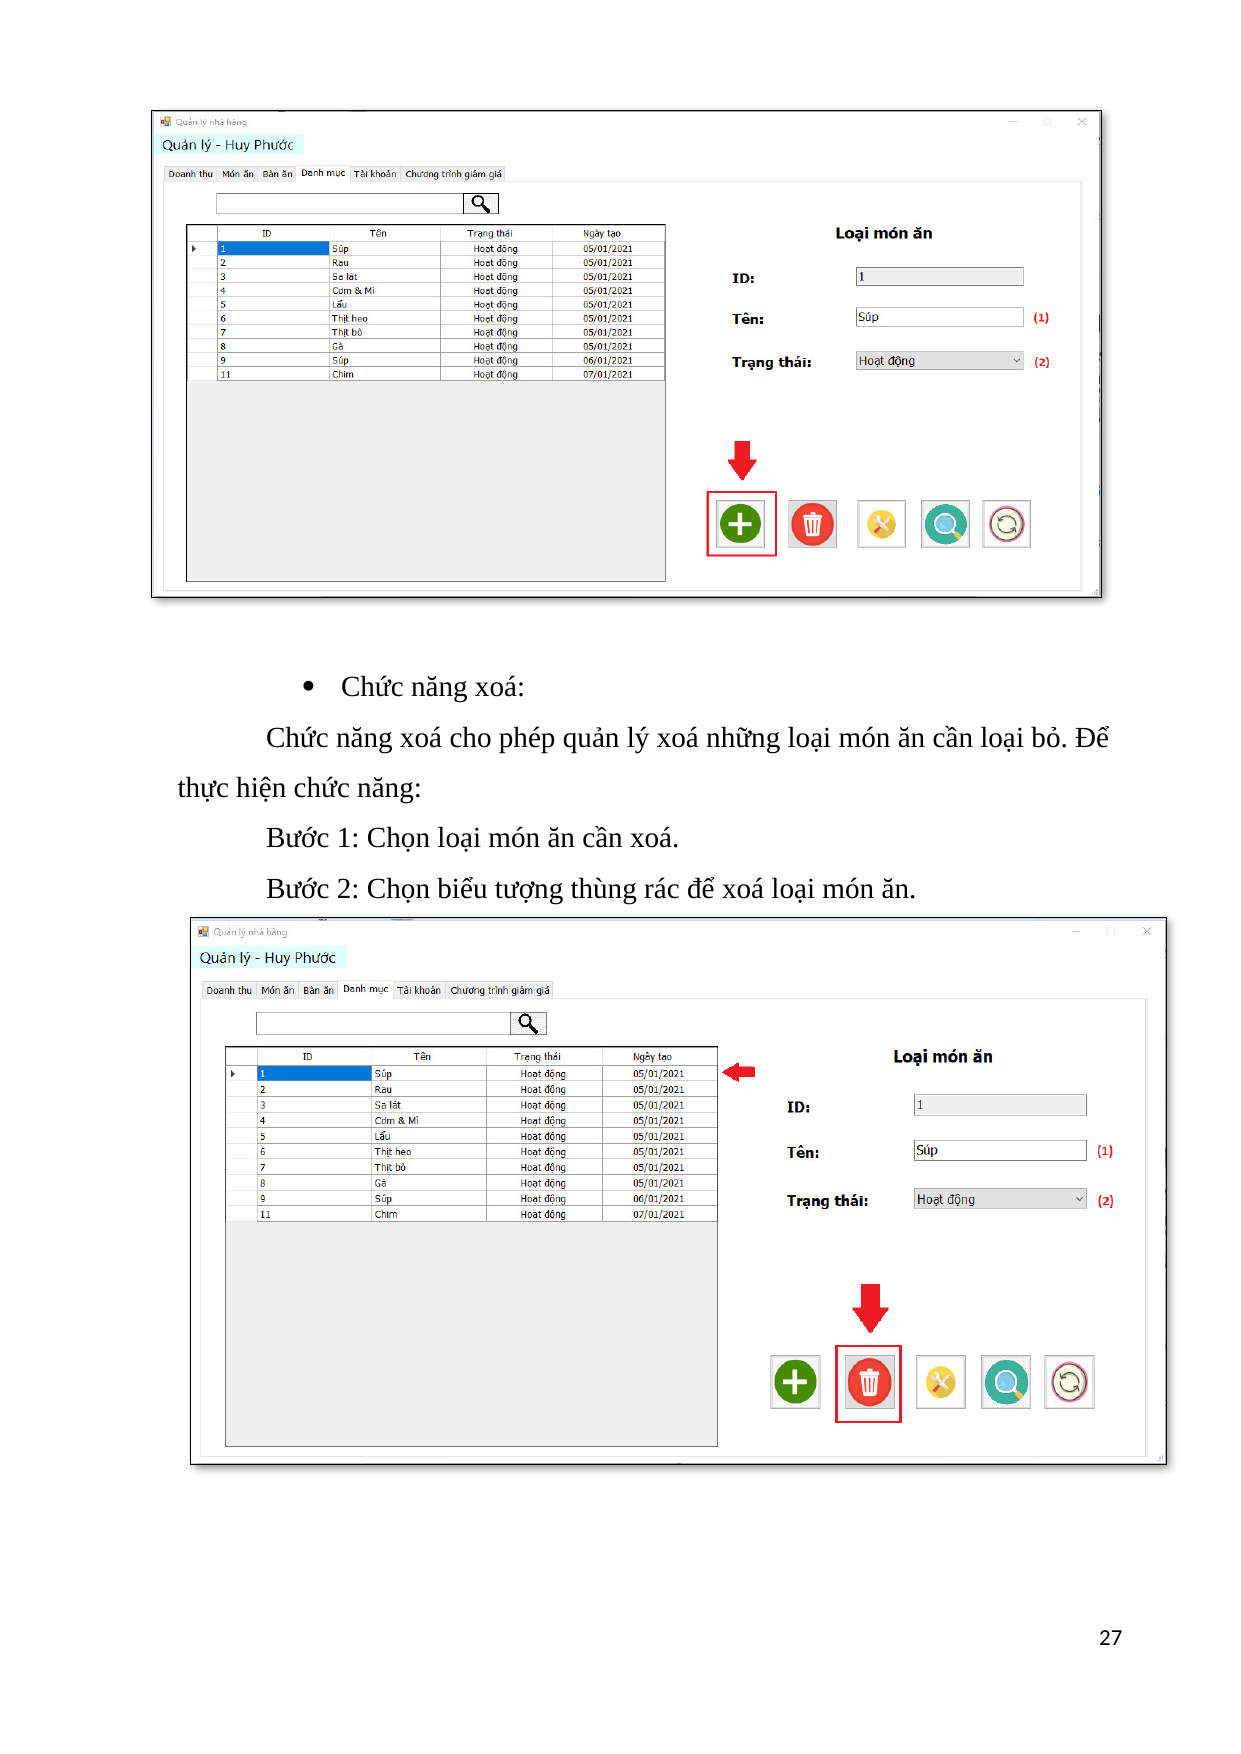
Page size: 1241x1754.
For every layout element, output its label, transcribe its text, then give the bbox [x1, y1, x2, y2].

text Bước 2: Chọn biểu tượng thùng rác để xoá loại món ăn. [177, 871, 1122, 904]
list Chức năng xoá: [303, 669, 1122, 703]
picture [152, 111, 1101, 597]
text Bước 1: Chọn loại món ăn cần xoá. [177, 821, 1122, 854]
text Chức năng xoá cho phép quản lý xoá những loại món ăn cần loại bỏ. Để thực hiện chức năng: [177, 720, 1122, 804]
picture [191, 918, 1166, 1464]
